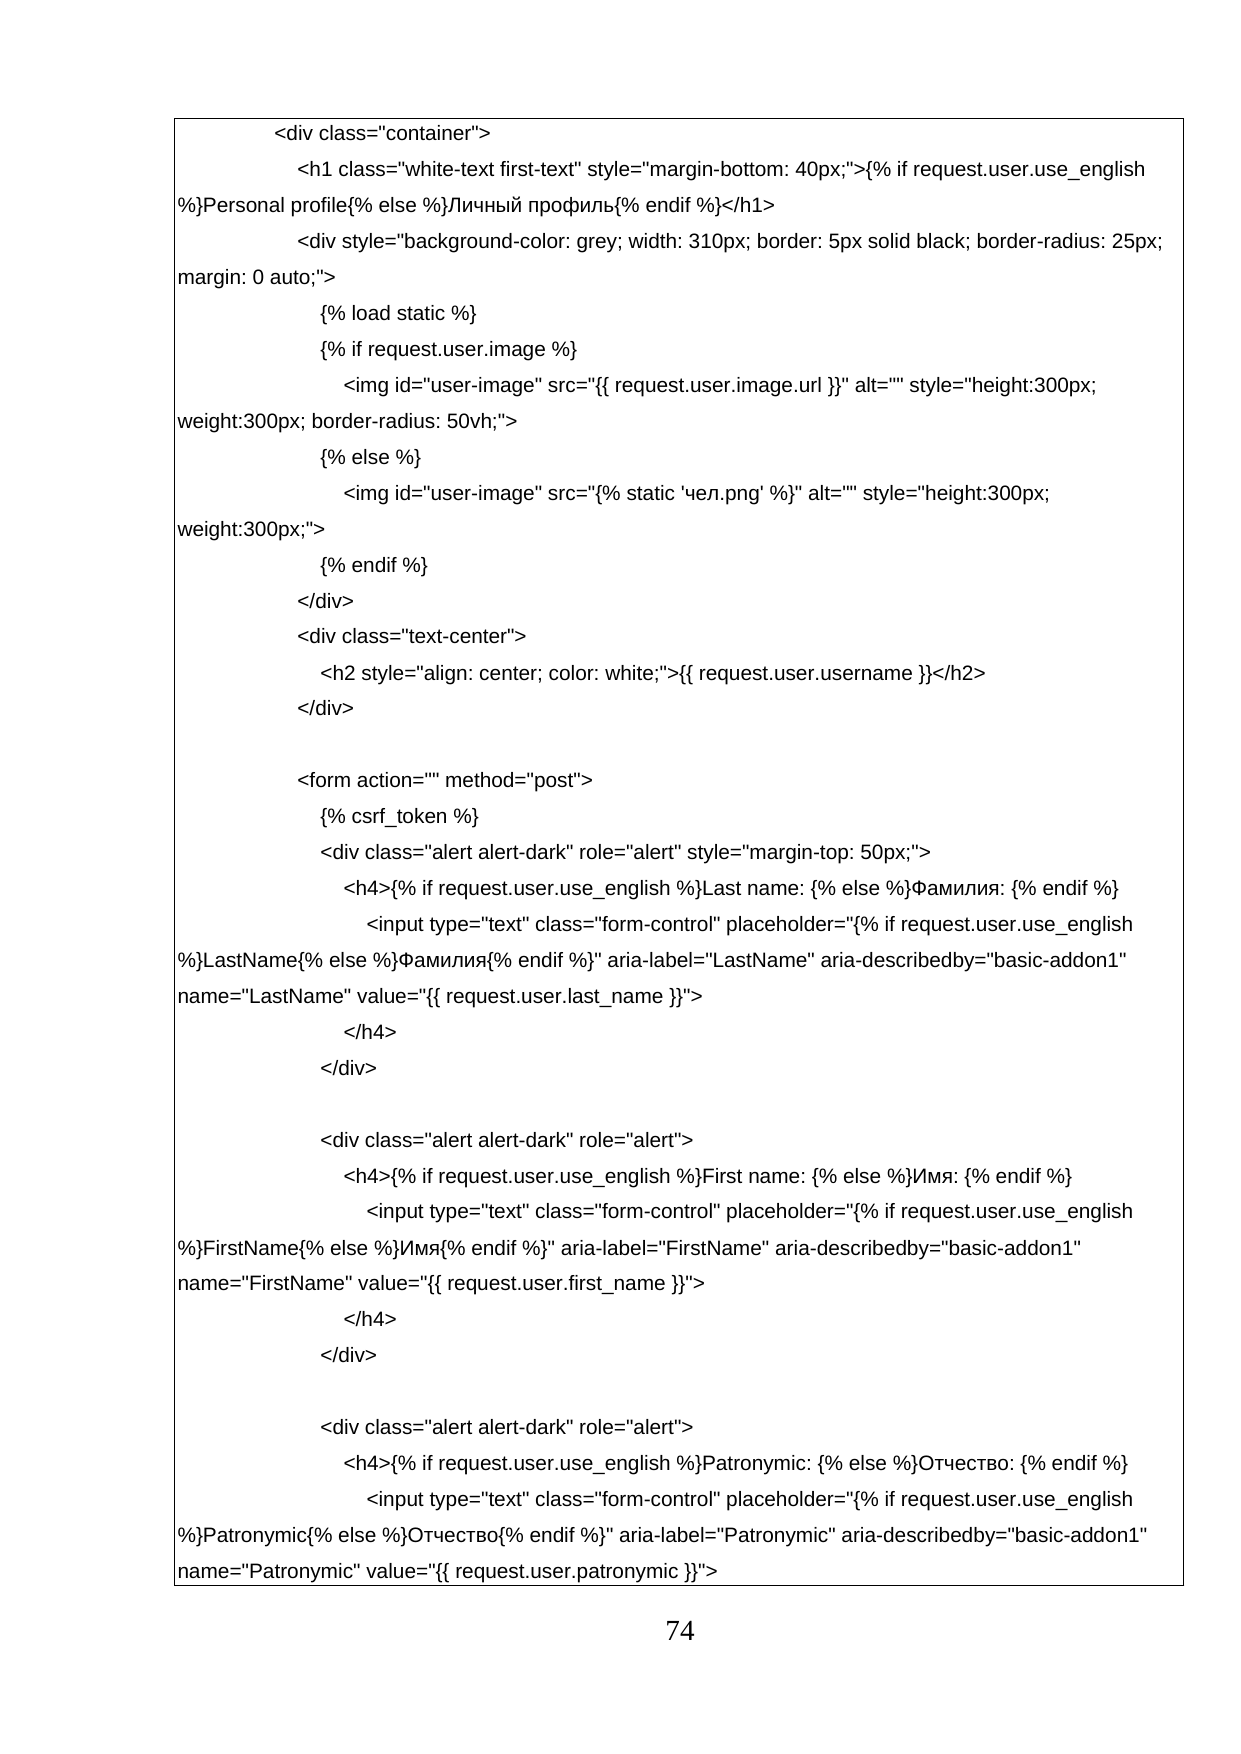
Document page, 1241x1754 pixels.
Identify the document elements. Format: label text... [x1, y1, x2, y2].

text <div class="alert alert-dark" role="alert"> [175, 1412, 1183, 1439]
text {% csrf_token %} [175, 801, 1183, 828]
text <h4>{% if request.user.use_english %}Last name: {% else %}Фамилия: {% endif %} [175, 873, 1183, 900]
text {% load static %} [175, 298, 1183, 325]
text <form action="" method="post"> [175, 765, 1183, 792]
text </h4> [175, 1017, 1183, 1044]
text <h1 class="white-text first-text" style="margin-bottom: 40px;">{% if request.user.use_english %}Personal profile{% else %}Личный профиль{% endif %}</h1> [175, 154, 1183, 217]
text </div> [175, 1052, 1183, 1079]
text {% else %} [175, 442, 1183, 469]
text <div class="alert alert-dark" role="alert" style="margin-top: 50px;"> [175, 837, 1183, 864]
text </div> [175, 1340, 1183, 1367]
text {% endif %} [175, 549, 1183, 576]
text <input type="text" class="form-control" placeholder="{% if request.user.use_english %}Patronymic{% else %}Отчество{% endif %}" aria-label="Patronymic" aria-describedby="basic-addon1" name="Patronymic" value="{{ request.user.patronymic }}"> [175, 1484, 1183, 1585]
text <img id="user-image" src="{% static 'чел.png' %}" alt="" style="height:300px; weight:300px;"> [175, 477, 1183, 541]
text </div> [175, 693, 1183, 720]
text <input type="text" class="form-control" placeholder="{% if request.user.use_english %}FirstName{% else %}Имя{% endif %}" aria-label="FirstName" aria-describedby="basic-addon1" name="FirstName" value="{{ request.user.first_name }}"> [175, 1196, 1183, 1295]
text <h4>{% if request.user.use_english %}Patronymic: {% else %}Отчество: {% endif %} [175, 1448, 1183, 1475]
text <input type="text" class="form-control" placeholder="{% if request.user.use_english %}LastName{% else %}Фамилия{% endif %}" aria-label="LastName" aria-describedby="basic-addon1" name="LastName" value="{{ request.user.last_name }}"> [175, 909, 1183, 1008]
text <div class="alert alert-dark" role="alert"> [175, 1124, 1183, 1151]
text <img id="user-image" src="{{ request.user.image.url }}" alt="" style="height:300px; weight:300px; border-radius: 50vh;"> [175, 370, 1183, 433]
text <h2 style="align: center; color: white;">{{ request.user.username }}</h2> [175, 657, 1183, 684]
text <h4>{% if request.user.use_english %}First name: {% else %}Имя: {% endif %} [175, 1160, 1183, 1187]
text <div class="container"> [175, 119, 1183, 145]
text {% if request.user.image %} [175, 334, 1183, 361]
text </div> [175, 585, 1183, 612]
text </h4> [175, 1304, 1183, 1331]
text <div style="background-color: grey; width: 310px; border: 5px solid black; border-radius: 25px; margin: 0 auto;"> [175, 226, 1183, 289]
text <div class="text-center"> [175, 621, 1183, 648]
